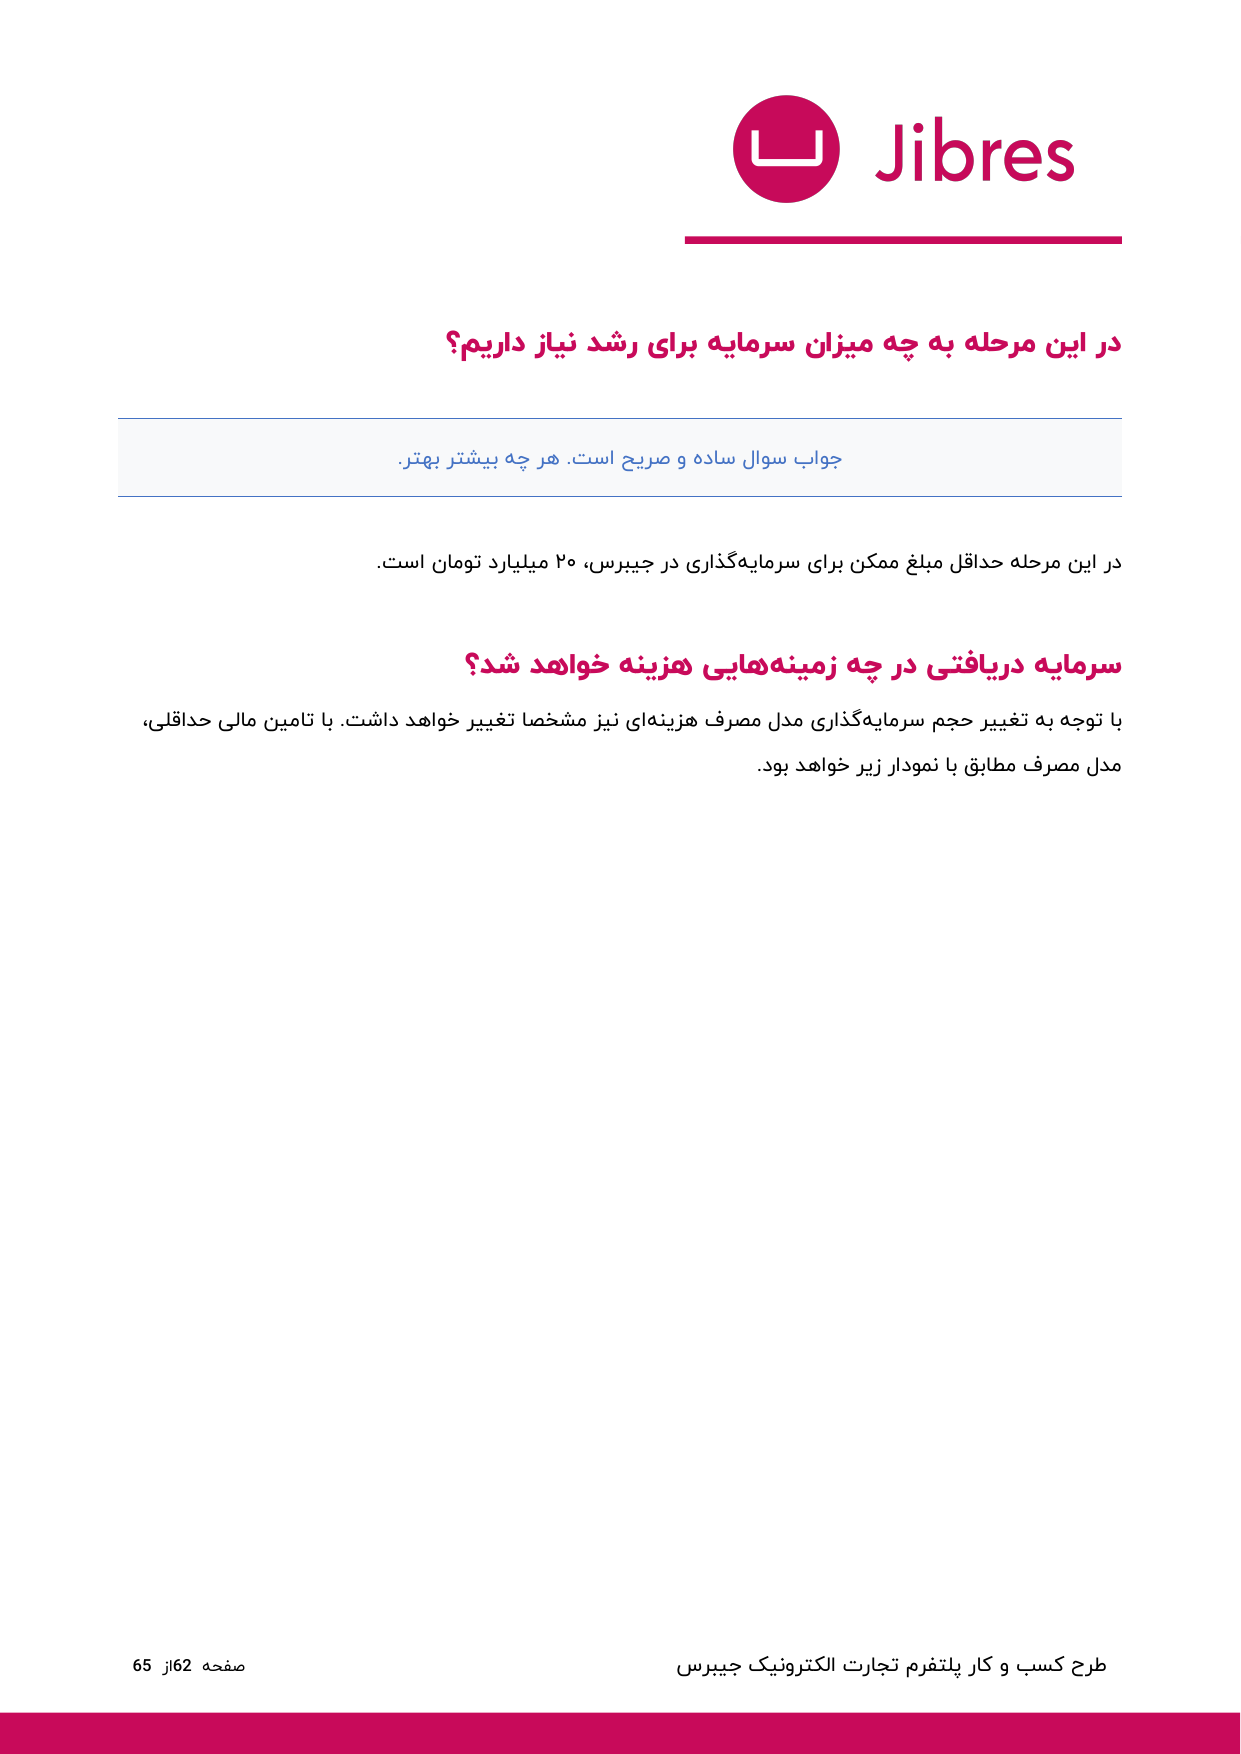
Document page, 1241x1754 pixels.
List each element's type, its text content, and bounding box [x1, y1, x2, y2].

text با توجه به تغییر حجم سرمایه‌گذاری مدل مصرف هزینه‌ای نیز مشخصا تغییر خواهد داشت. با تامین مالی حداقلی، مدل مصرف مطابق با نمودار زیر خواهد بود. [118, 702, 1122, 783]
text جواب سوال ساده و صریح است. هر چه بیشتر بهتر. [118, 419, 1122, 496]
text در این مرحله حداقل مبلغ ممکن برای سرمایه‌گذاری در جیبرس، ۲۰ میلیارد تومان است. [118, 544, 1122, 580]
picture [726, 88, 1081, 210]
subtitle در این مرحله به چه میزان سرمایه برای رشد نیاز داریم؟ [118, 317, 1122, 368]
subtitle سرمایه دریافتی در چه زمینه‌هایی هزینه خواهد شد؟ [118, 639, 1122, 689]
